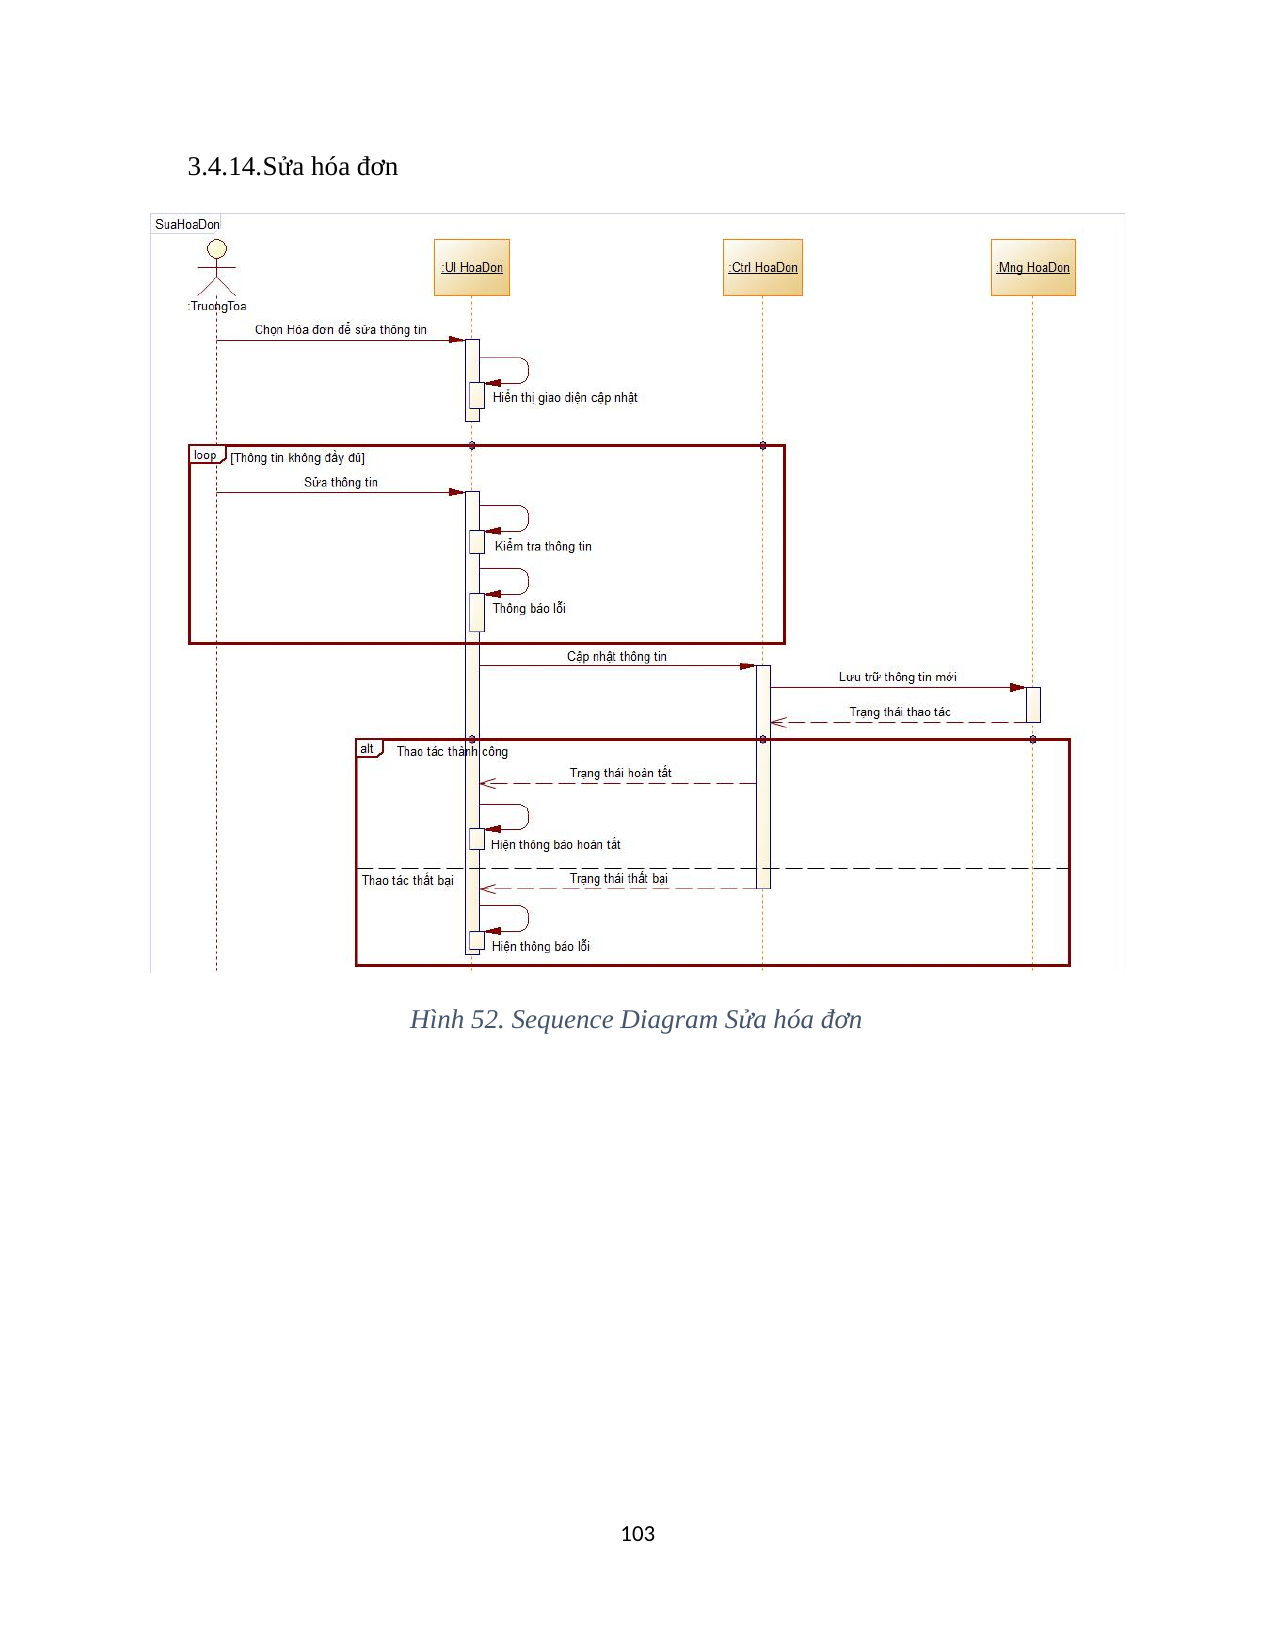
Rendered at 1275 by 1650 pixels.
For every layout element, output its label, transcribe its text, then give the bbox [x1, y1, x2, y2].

list Sửa hóa đơn [187, 150, 1125, 181]
text Hình 52. Sequence Diagram Sửa hóa đơn [150, 1003, 1125, 1034]
picture [150, 213, 1125, 973]
